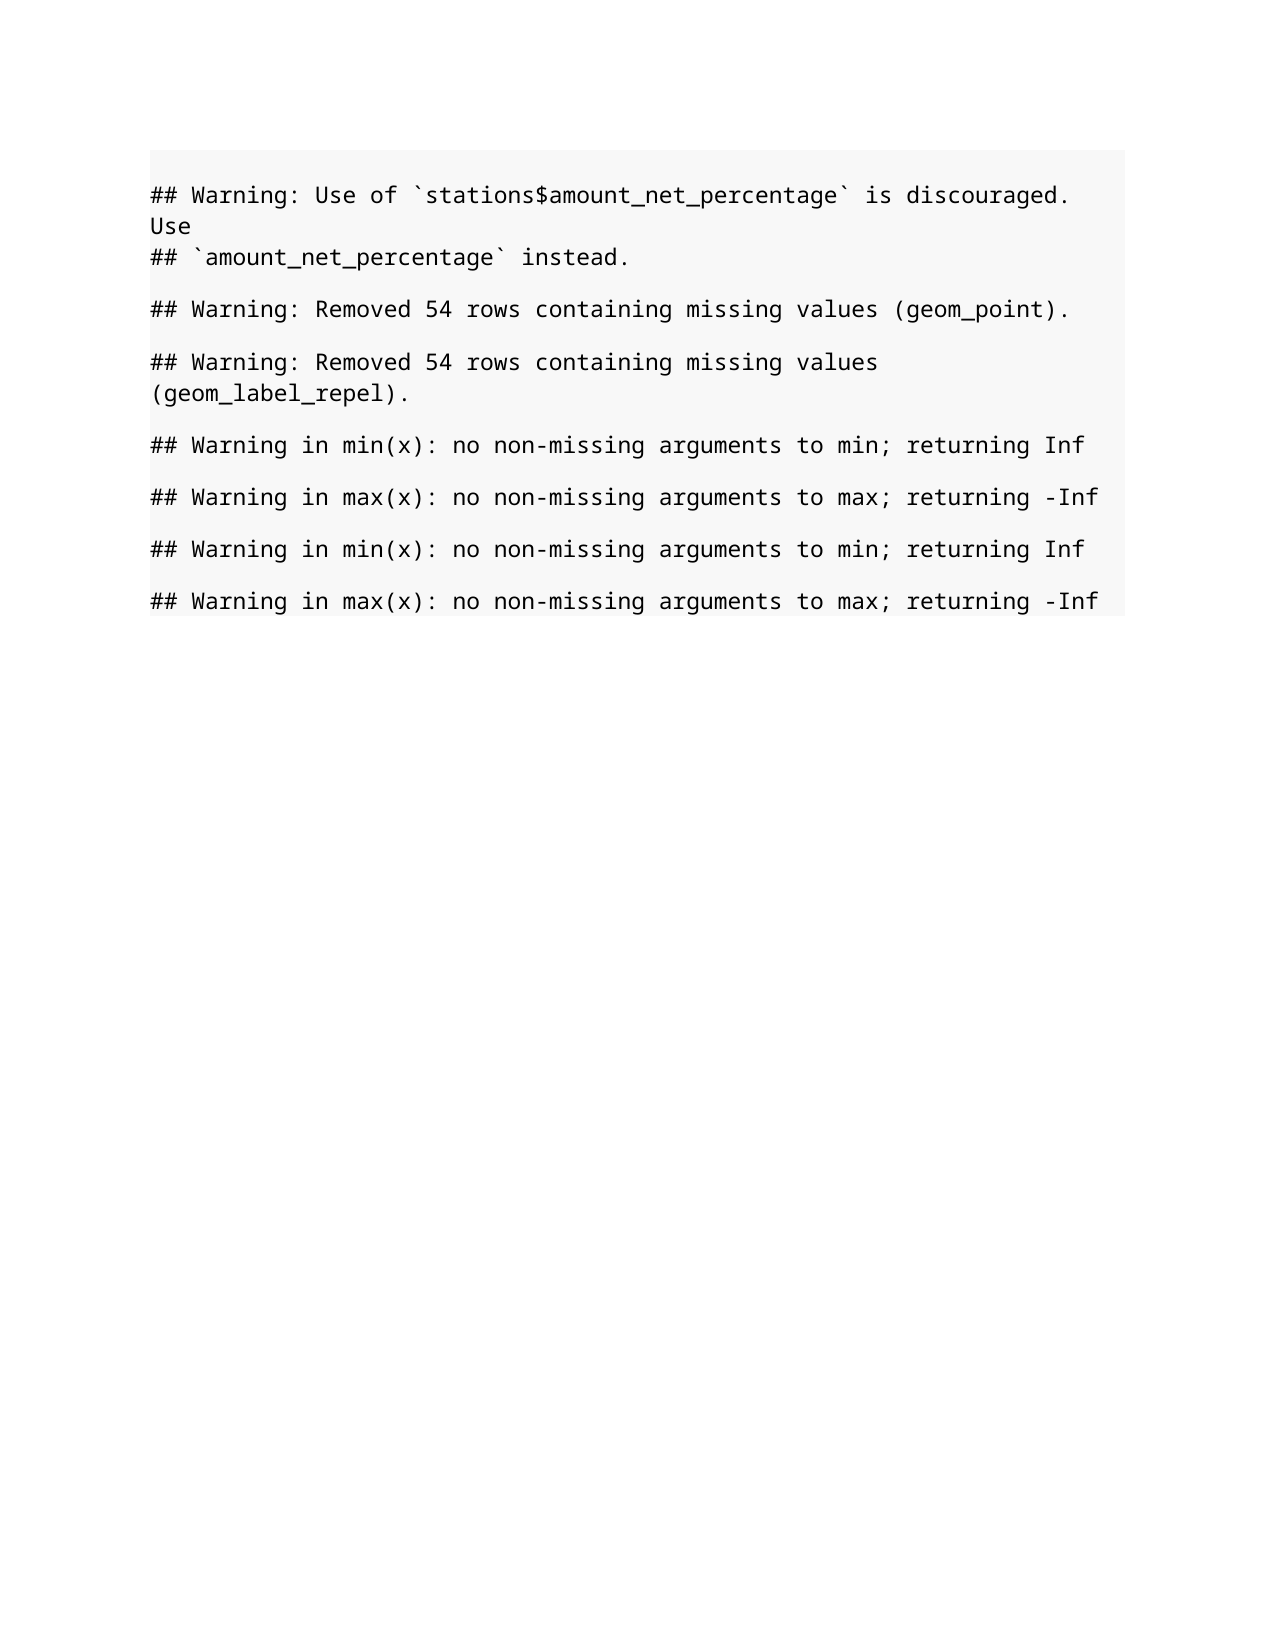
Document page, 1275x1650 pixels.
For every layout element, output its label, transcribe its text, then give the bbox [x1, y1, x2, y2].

text ## Warning in min(x): no non-missing arguments to min; returning Inf [150, 533, 1125, 564]
text ## Warning: Removed 54 rows containing missing values (geom_point). [150, 293, 1125, 324]
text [150, 150, 1125, 272]
text ## Warning in max(x): no non-missing arguments to max; returning -Inf [150, 585, 1125, 616]
text ## Warning in min(x): no non-missing arguments to min; returning Inf [150, 429, 1125, 460]
text ## Warning: Removed 54 rows containing missing values (geom_label_repel). [150, 345, 1125, 408]
text ## Warning in max(x): no non-missing arguments to max; returning -Inf [150, 481, 1125, 512]
